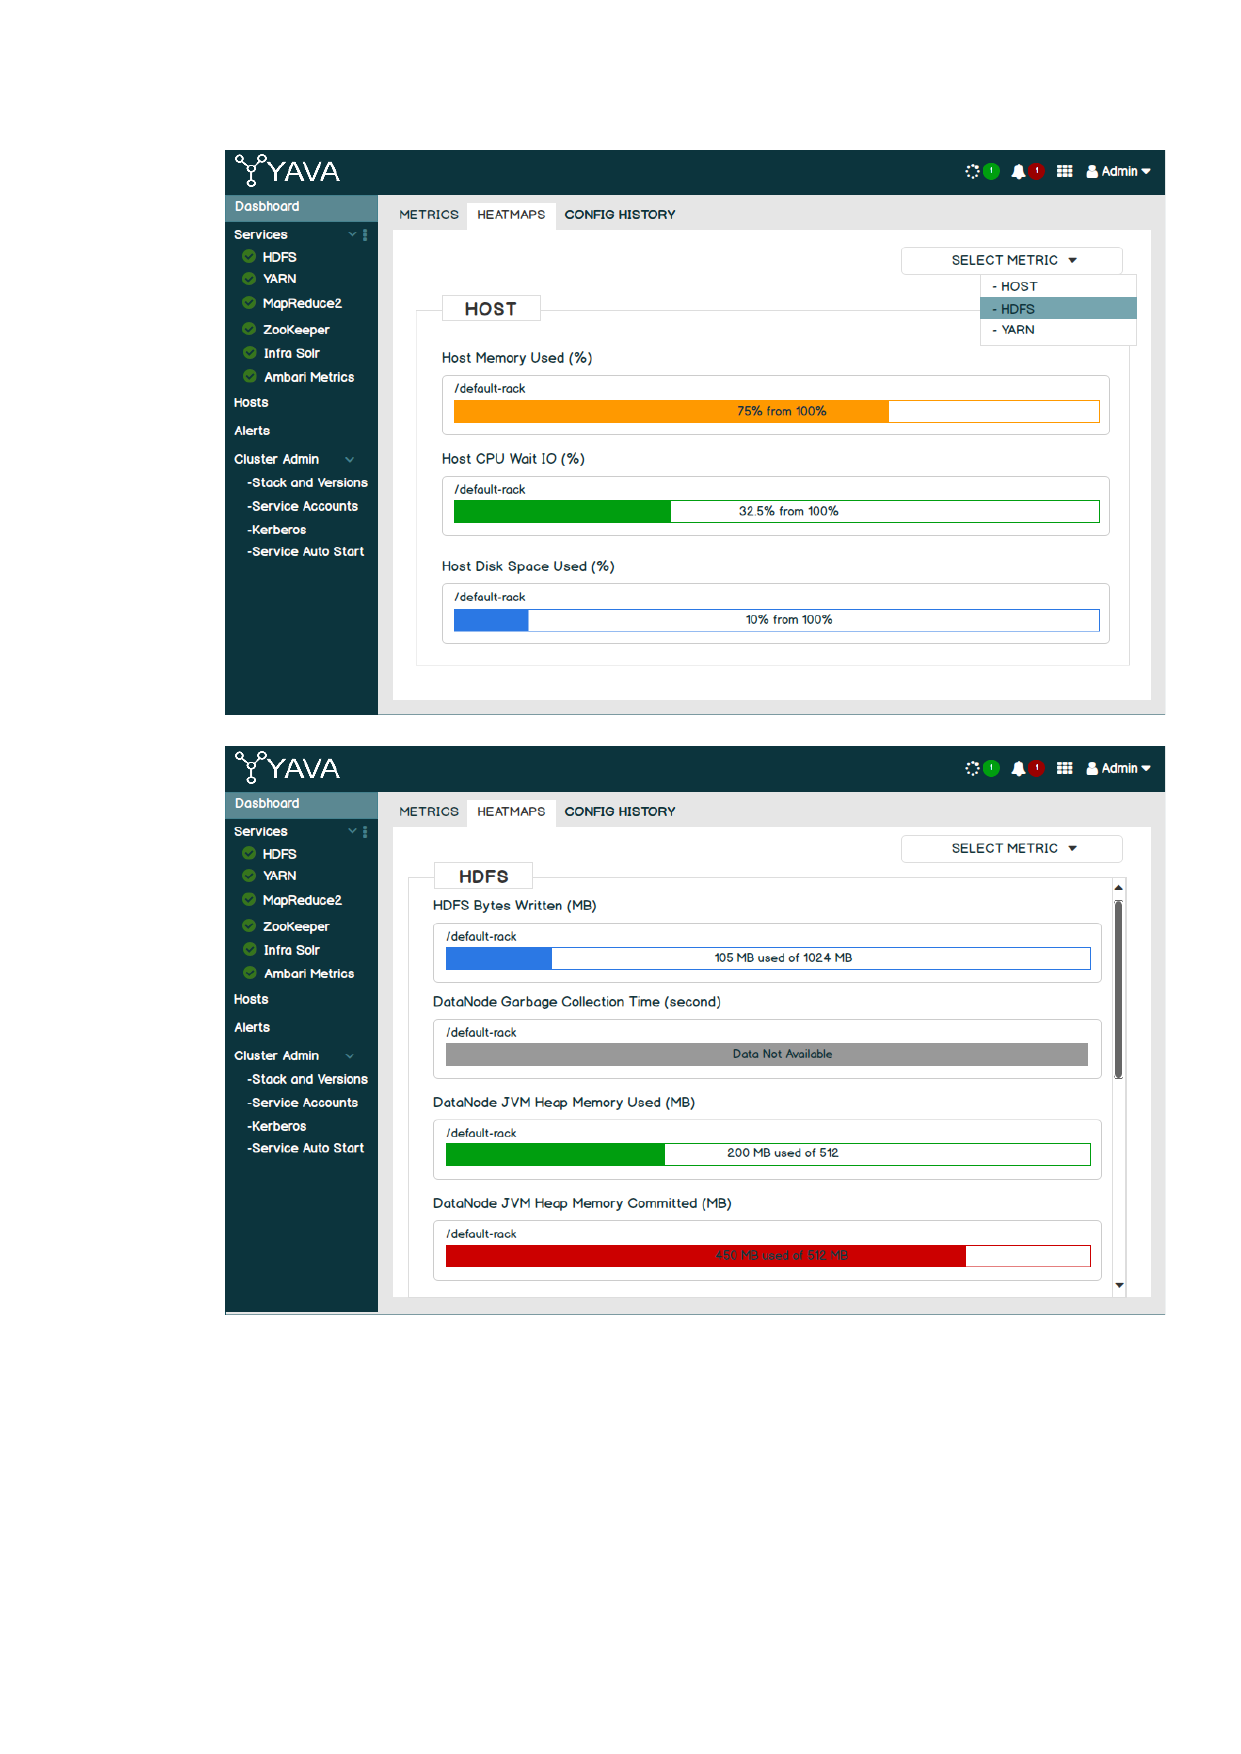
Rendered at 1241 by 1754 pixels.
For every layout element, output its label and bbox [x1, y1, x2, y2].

picture [225, 746, 1166, 1315]
picture [225, 150, 1166, 715]
